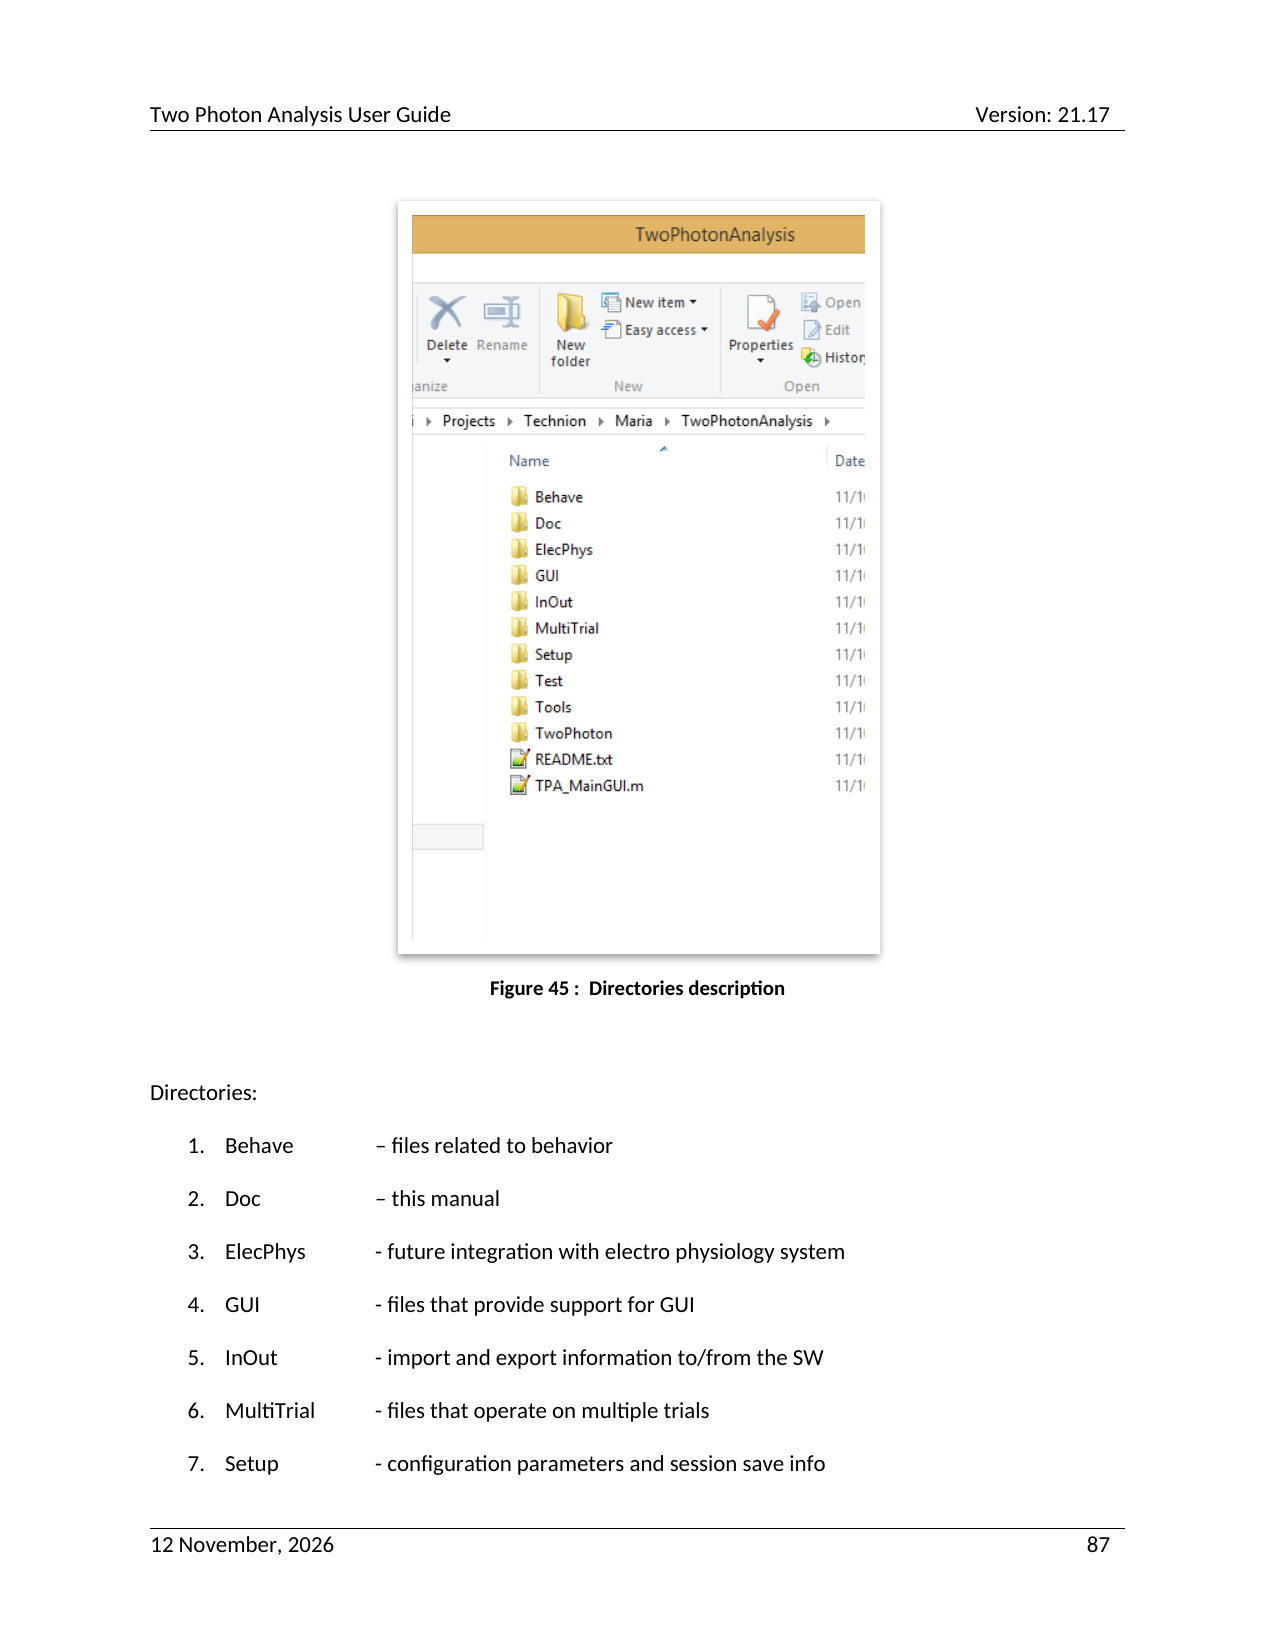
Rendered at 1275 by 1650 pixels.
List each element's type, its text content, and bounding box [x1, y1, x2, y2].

list Setup - configuration parameters and session save info [187, 1449, 1125, 1477]
list MultiTrial - files that operate on multiple trials [187, 1396, 1125, 1424]
list GUI - files that provide support for GUI [187, 1290, 1125, 1318]
list Doc – this manual [187, 1184, 1125, 1212]
list ElecPhys - future integration with electro physiology system [187, 1237, 1125, 1265]
list InOut - import and export information to/from the SW [187, 1343, 1125, 1371]
picture [412, 215, 865, 940]
list Behave – files related to behavior [187, 1131, 1125, 1159]
text Directories: [150, 1078, 1125, 1106]
